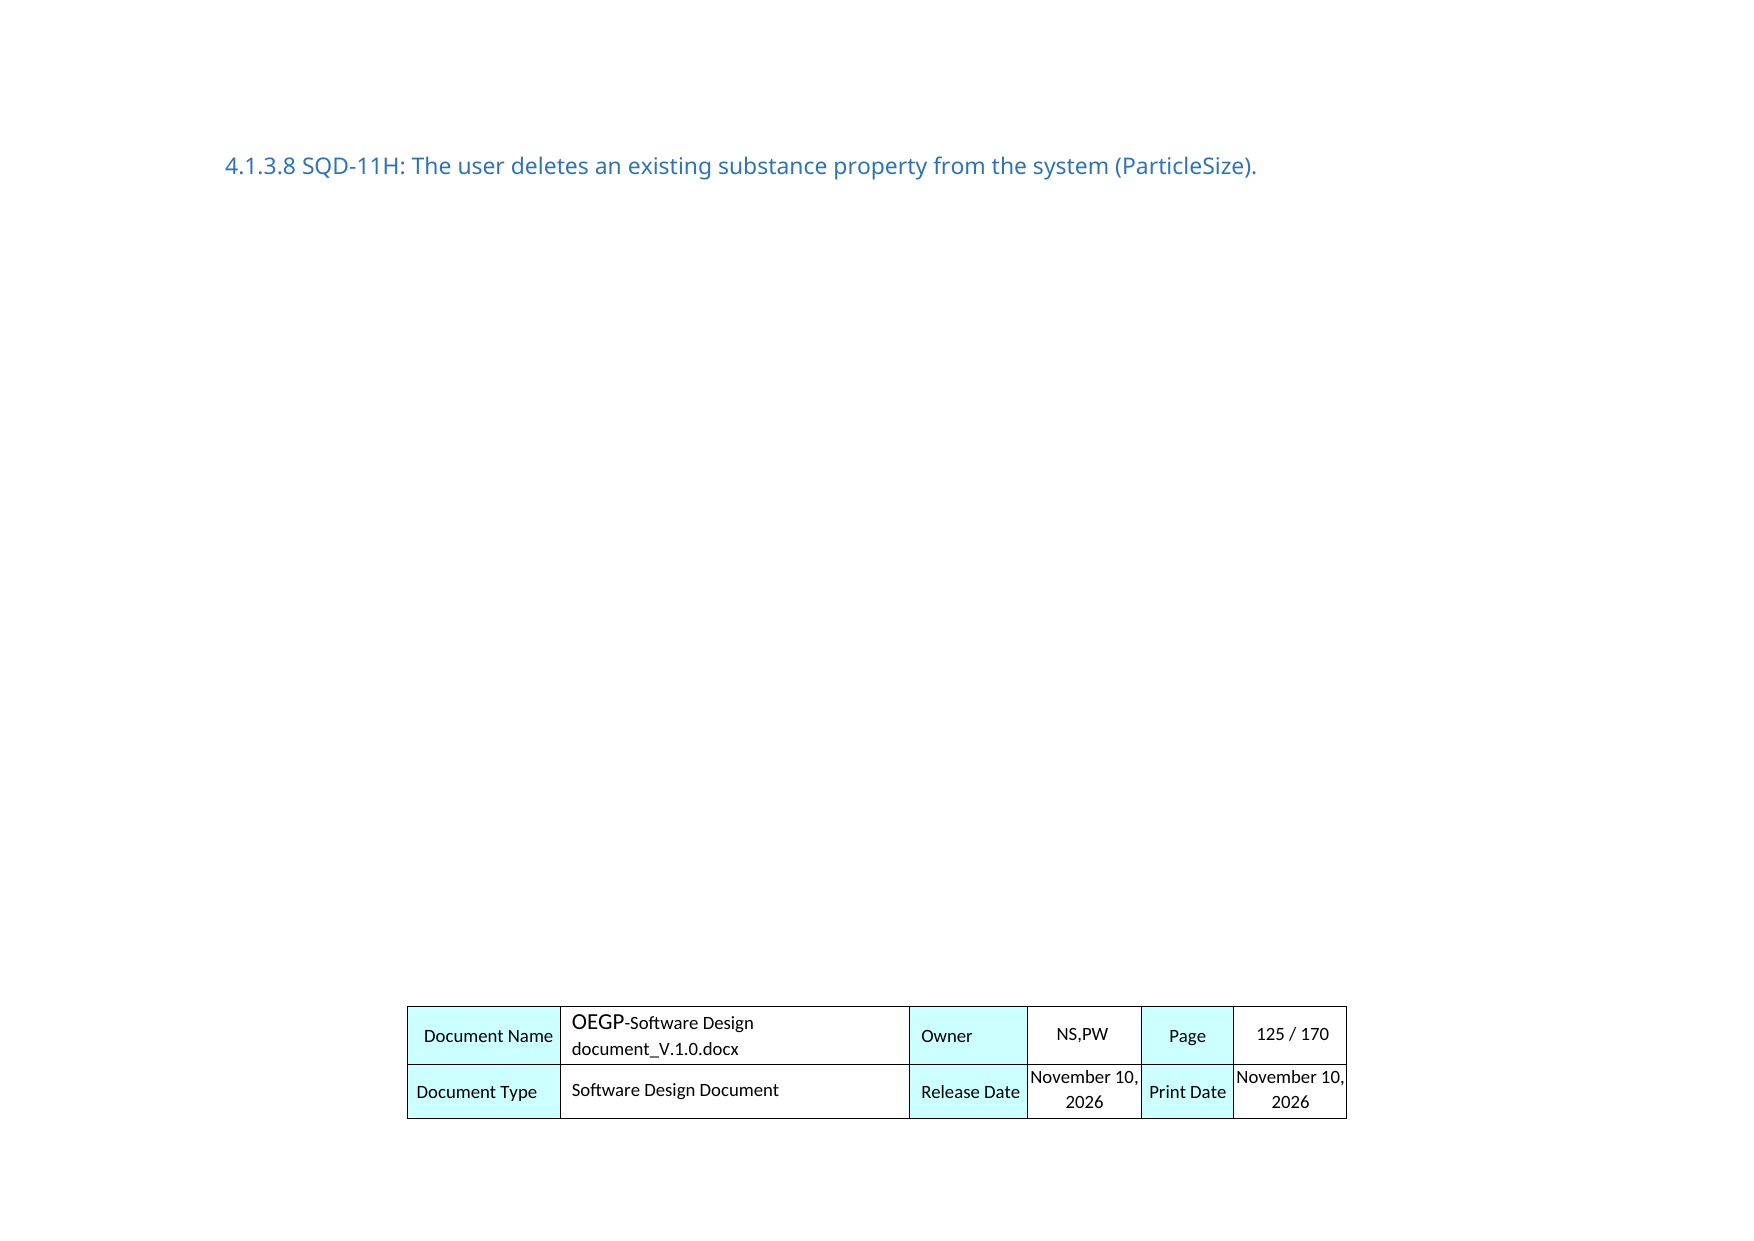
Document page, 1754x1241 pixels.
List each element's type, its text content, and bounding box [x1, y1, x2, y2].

subtitle 4.1.3.8 SQD-11H: The user deletes an existing substance property from the system (ParticleSize). [150, 150, 1604, 181]
